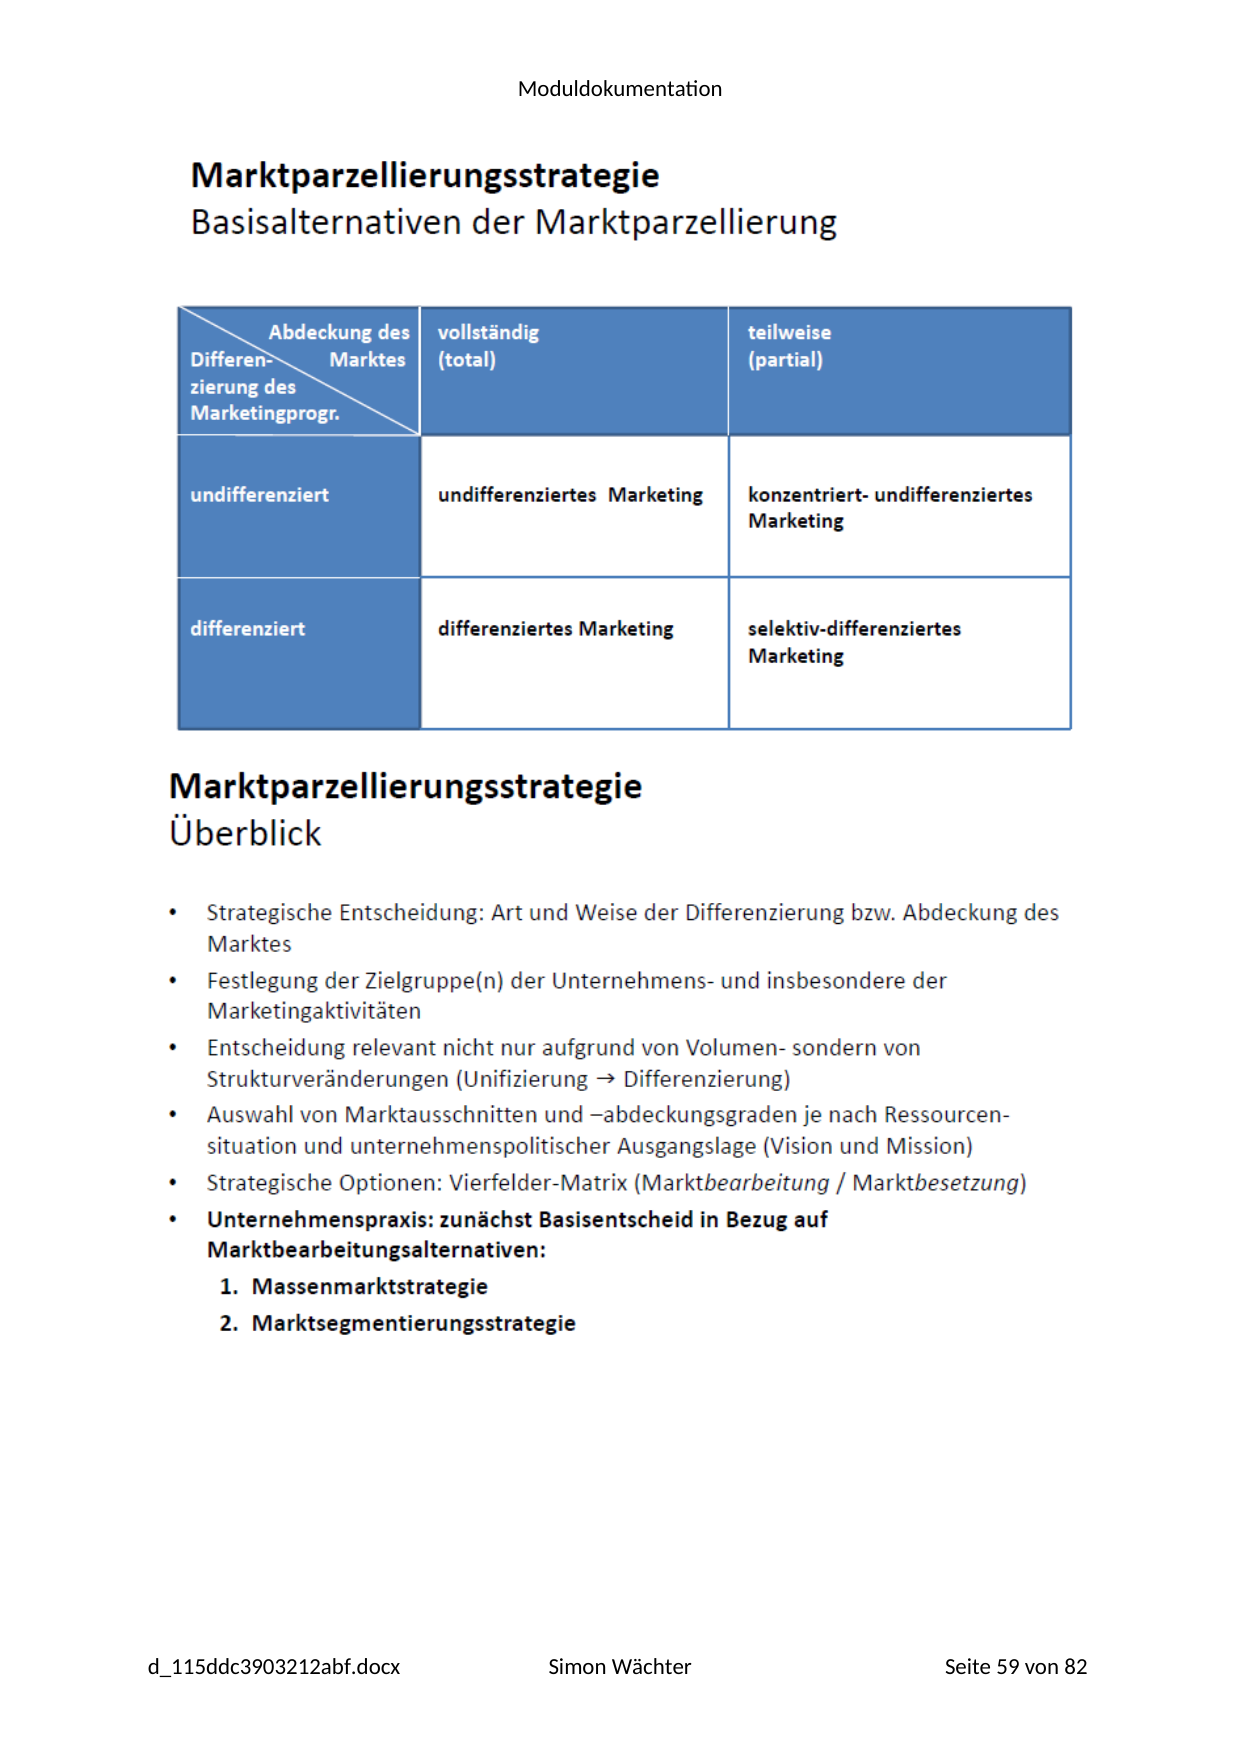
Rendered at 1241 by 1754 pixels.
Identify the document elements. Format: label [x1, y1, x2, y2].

picture [147, 759, 1093, 1352]
picture [147, 147, 1093, 741]
